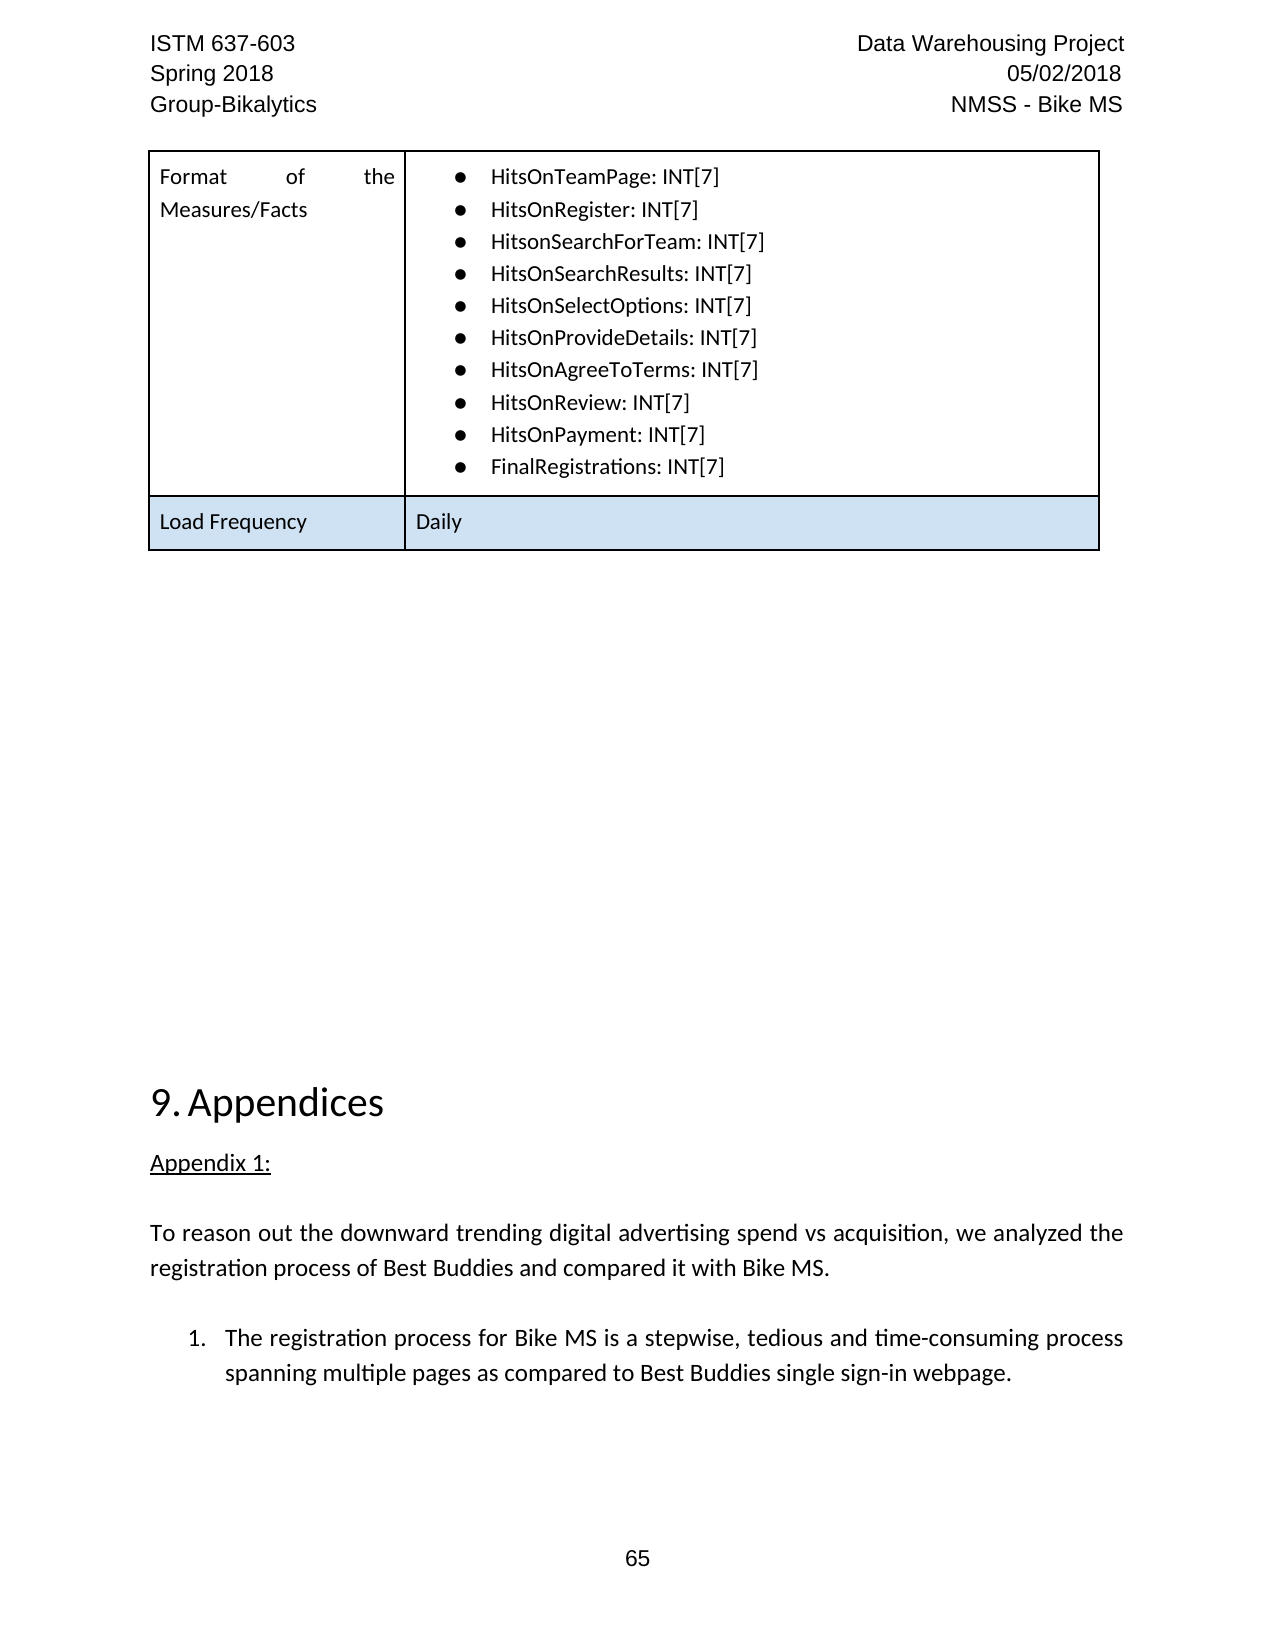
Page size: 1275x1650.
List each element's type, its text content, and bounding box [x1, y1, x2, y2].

table_cell HitsOnTeamPage: INT[7] HitsOnRegister: INT[7] HitsonSearchForTeam: INT[7] HitsOnSearchResults: INT[7] HitsOnSelectOptions: INT[7] HitsOnProvideDetails: INT[7] HitsOnAgreeToTerms: INT[7] HitsOnReview: INT[7] HitsOnPayment: INT[7] FinalRegistrations: INT[7] [406, 152, 1098, 494]
list The registration process for Bike MS is a stepwise, tedious and time-consuming process spanning multiple pages as compared to Best Buddies single sign-in webpage. [187, 1322, 1125, 1388]
subtitle Appendices [150, 1076, 1125, 1127]
table_cell Load Frequency [150, 497, 404, 549]
table_cell Daily [406, 497, 1098, 549]
text Appendix 1: [150, 1147, 1125, 1178]
text To reason out the downward trending digital advertising spend vs acquisition, we analyzed the registration process of Best Buddies and compared it with Bike MS. [150, 1217, 1125, 1283]
table_cell Format of the Measures/Facts [150, 152, 404, 494]
